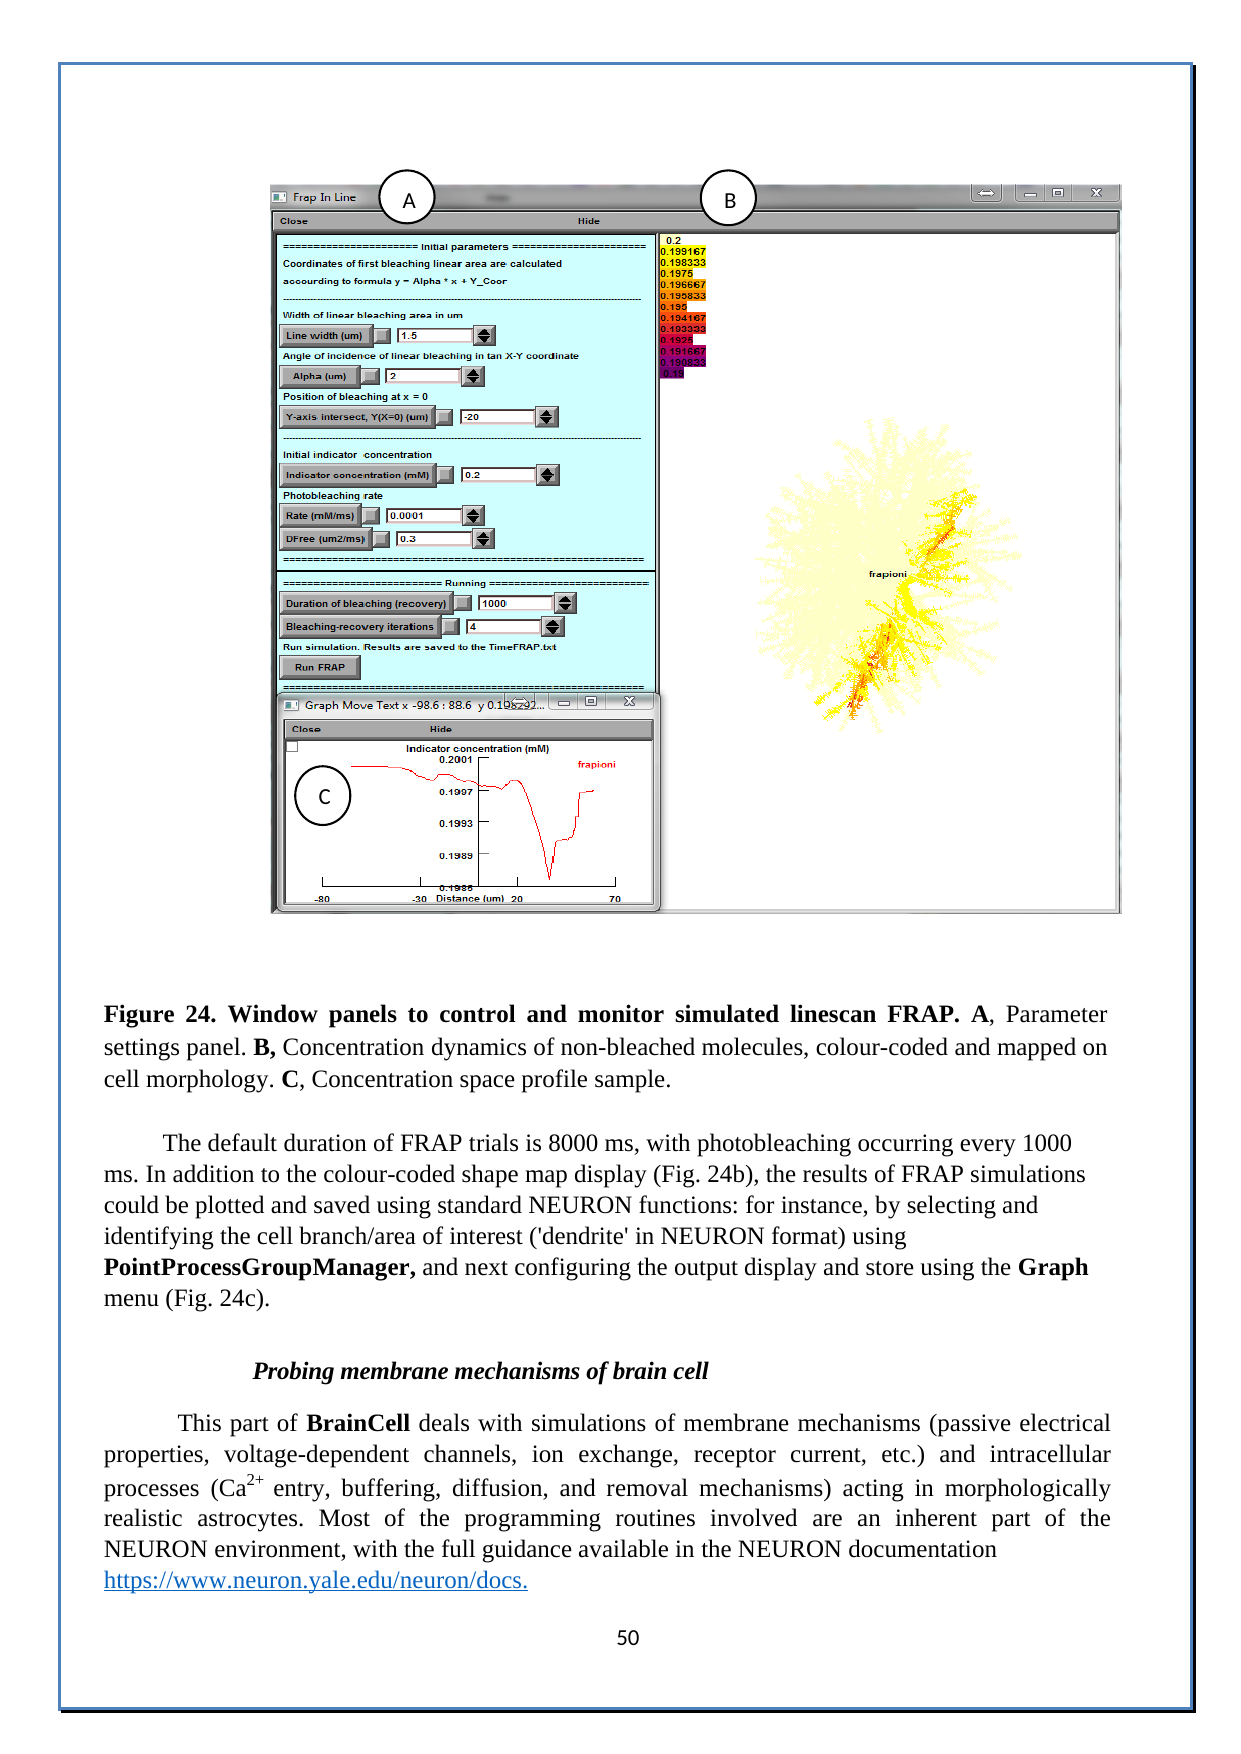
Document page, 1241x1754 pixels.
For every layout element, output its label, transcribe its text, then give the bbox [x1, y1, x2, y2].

picture [270, 181, 1122, 914]
text https://www.neuron.yale.edu/neuron/docs. [103, 1565, 1111, 1594]
subtitle Probing membrane mechanisms of brain cell [178, 1356, 1093, 1384]
text This part of BrainCell deals with simulations of membrane mechanisms (passive electrical properties, voltage-dependent channels, ion exchange, receptor current, etc.) and intracellular processes (Ca2+ entry, buffering, diffusion, and removal mechanisms) acting in morphologically realistic astrocytes. Most of the programming routines involved are an inherent part of the NEURON environment, with the full guidance available in the NEURON documentation [103, 1408, 1111, 1563]
text Figure 24. Window panels to control and monitor simulated linescan FRAP. A, Parameter settings panel. B, Concentration dynamics of non-bleached molecules, colour-coded and mapped on cell morphology. C, Concentration space profile sample. [103, 999, 1108, 1093]
text The default duration of FRAP trials is 8000 ms, with photobleaching occurring every 1000 ms. In addition to the colour-coded shape map display (Fig. 24b), the results of FRAP simulations could be plotted and saved using standard NEURON functions: for instance, by selecting and identifying the cell branch/area of interest ('dendrite' in NEURON format) using PointProcessGroupManager, and next configuring the output display and store using the Graph menu (Fig. 24c). [103, 1128, 1113, 1312]
